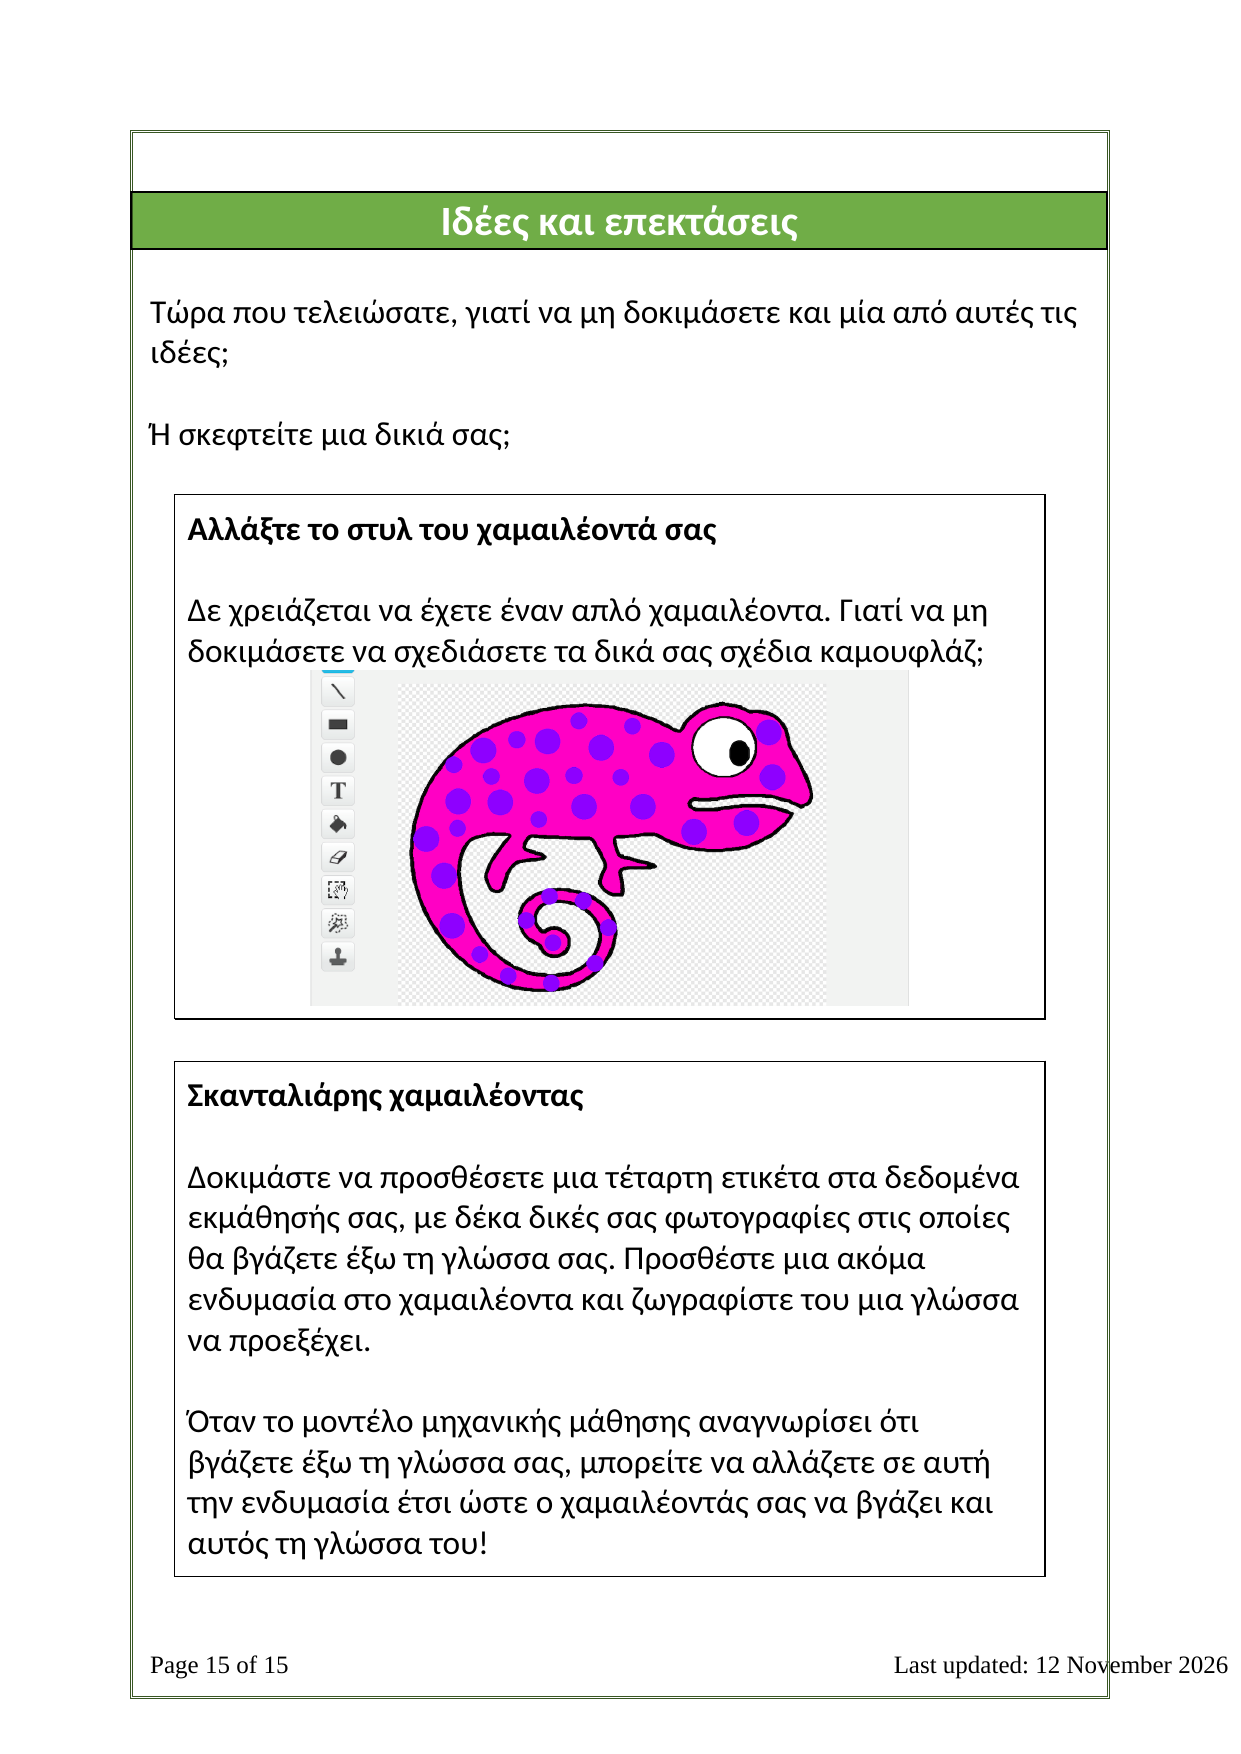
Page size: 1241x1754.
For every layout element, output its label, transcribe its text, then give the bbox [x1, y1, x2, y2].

text Τώρα που τελειώσατε, γιατί να μη δοκιμάσετε και μία από αυτές τις ιδέες; [150, 291, 1090, 372]
picture [310, 670, 909, 1006]
text Ιδέες και επεκτάσεις [133, 193, 1106, 248]
text Δοκιμάστε να προσθέσετε μια τέταρτη ετικέτα στα δεδομένα εκμάθησής σας, με δέκα δικές σας φωτογραφίες στις οποίες θα βγάζετε έξω τη γλώσσα σας. Προσθέστε μια ακόμα ενδυμασία στο χαμαιλέοντα και ζωγραφίστε του μια γλώσσα να προεξέχει. [175, 1142, 1044, 1359]
text Αλλάξτε το στυλ του χαμαιλέοντά σας [175, 495, 1044, 548]
text Ή σκεφτείτε μια δικιά σας; [150, 413, 1090, 453]
text Δε χρειάζεται να έχετε έναν απλό χαμαιλέοντα. Γιατί να μη δοκιμάσετε να σχεδιάσετε τα δικά σας σχέδια καμουφλάζ; [175, 576, 1044, 671]
text Όταν το μοντέλο μηχανικής μάθησης αναγνωρίσει ότι βγάζετε έξω τη γλώσσα σας, μπορείτε να αλλάζετε σε αυτή την ενδυμασία έτσι ώστε ο χαμαιλέοντάς σας να βγάζει και αυτός τη γλώσσα του! [175, 1386, 1044, 1576]
text Σκανταλιάρης χαμαιλέοντας [175, 1062, 1044, 1115]
